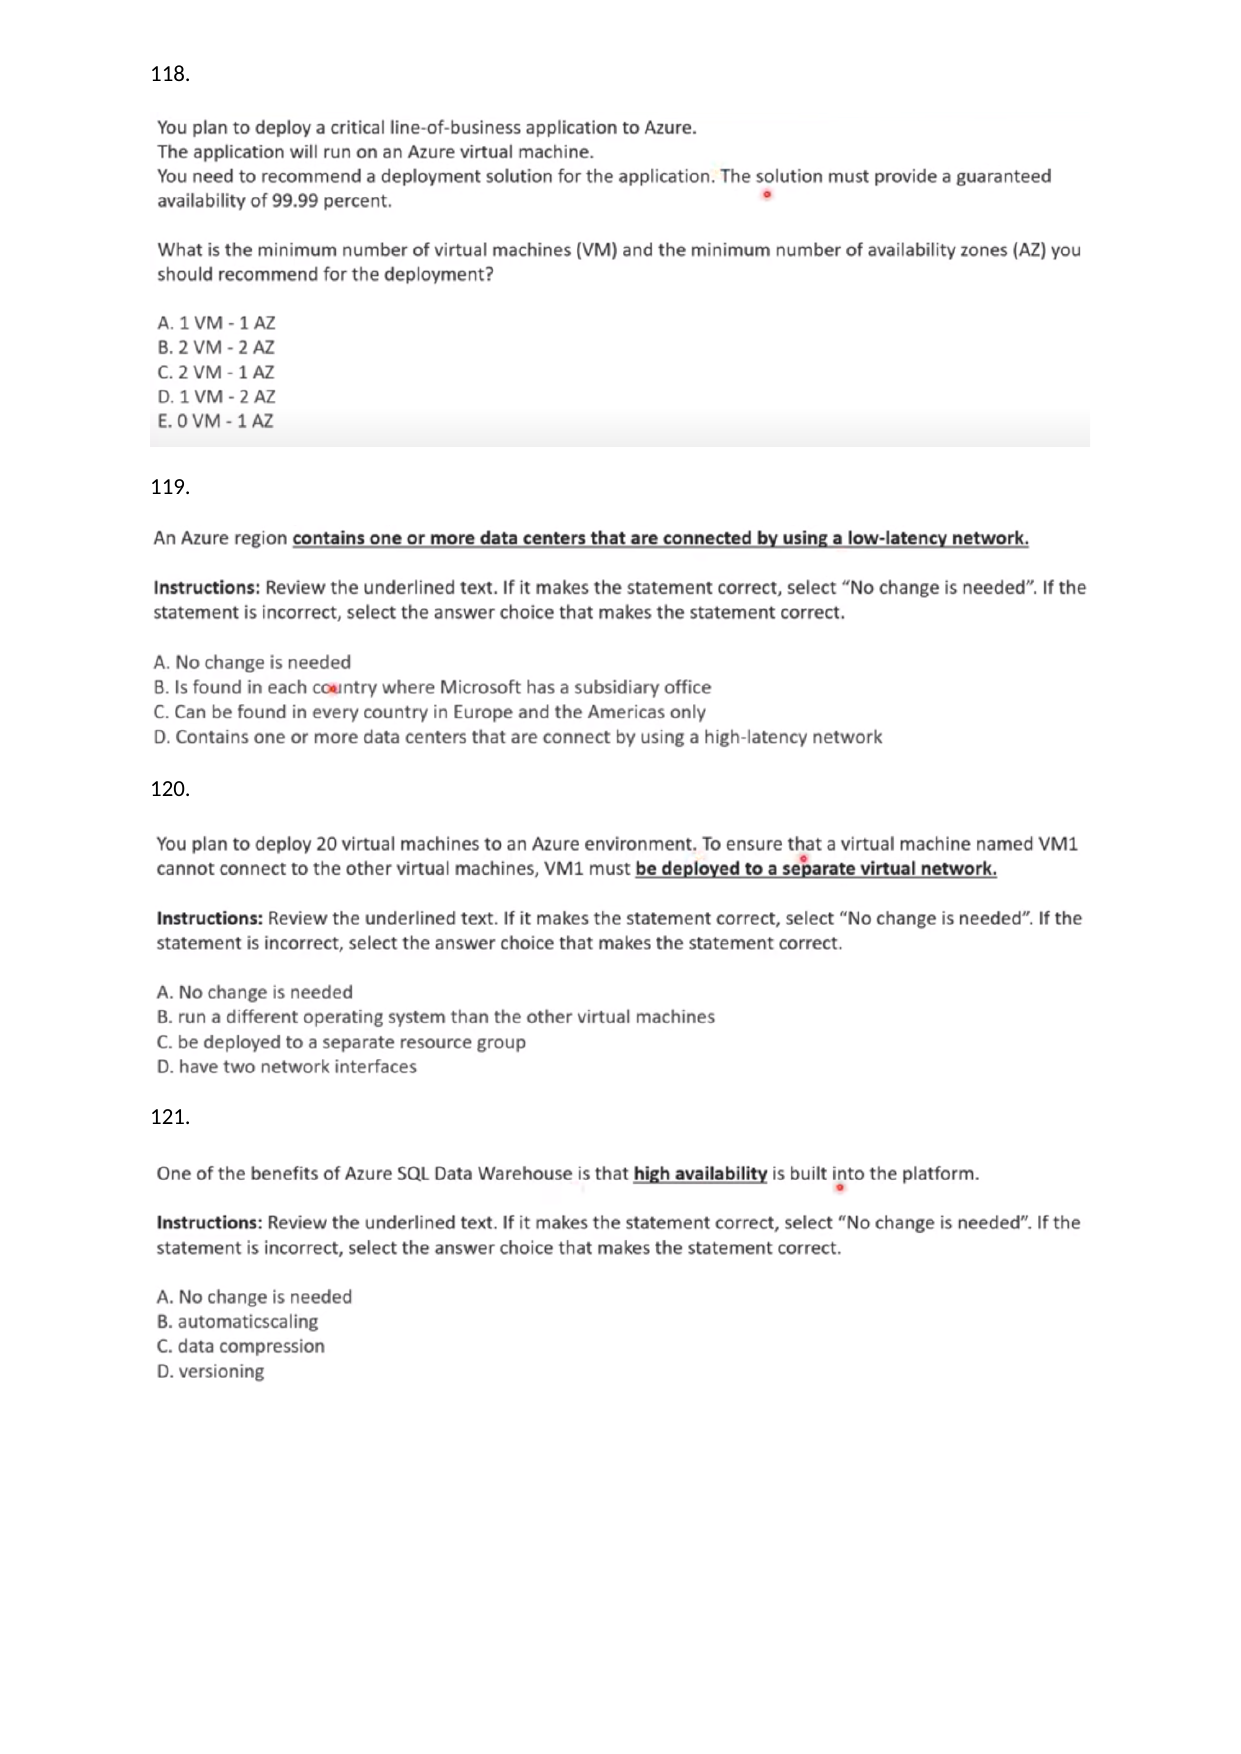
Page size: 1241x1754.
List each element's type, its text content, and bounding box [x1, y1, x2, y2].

picture [150, 827, 1091, 1078]
text 121. [150, 1102, 1090, 1130]
picture [150, 1155, 1091, 1390]
picture [150, 112, 1091, 447]
text 119. [150, 472, 1090, 500]
text 120. [150, 774, 1090, 802]
text 118. [150, 59, 1090, 87]
picture [150, 525, 1091, 750]
